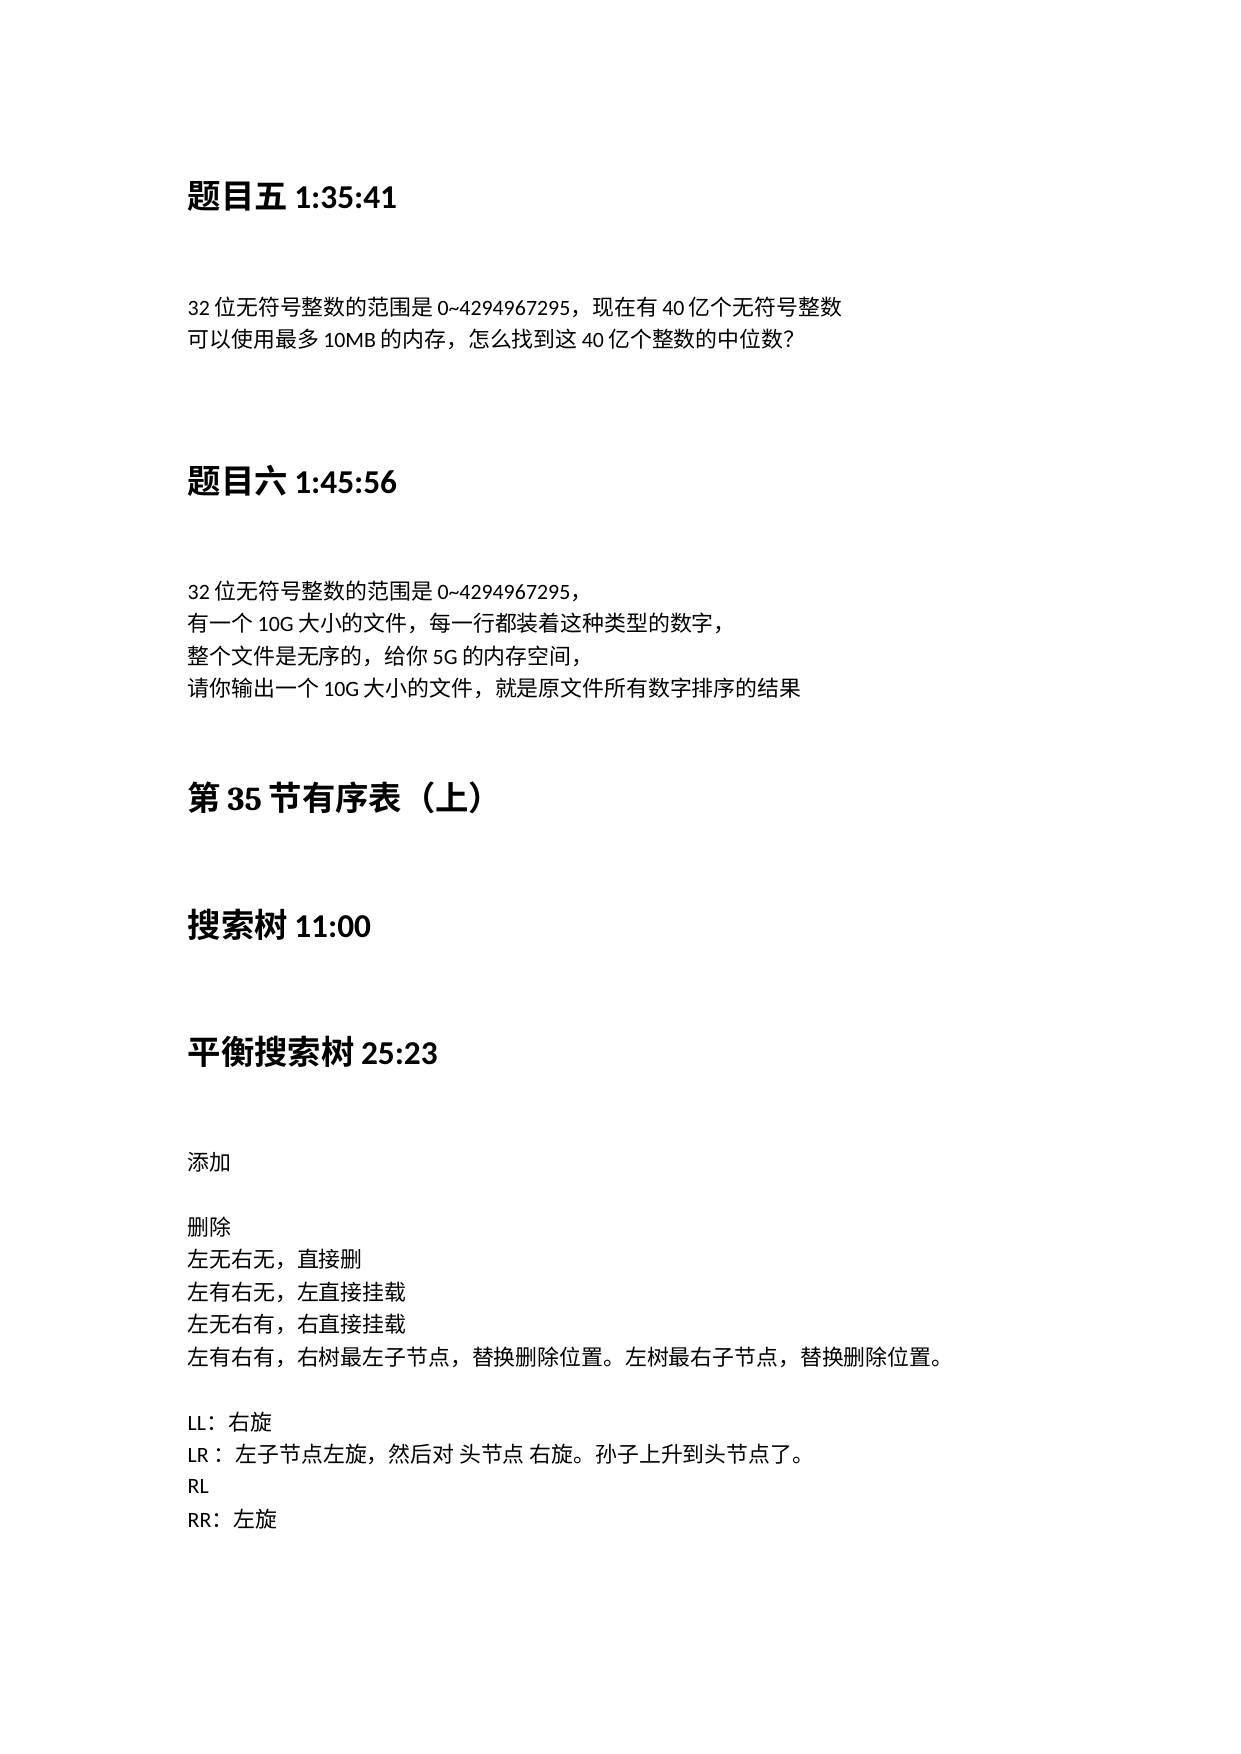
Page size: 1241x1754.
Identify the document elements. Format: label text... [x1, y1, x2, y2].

subtitle 搜索树11:00 [187, 890, 1053, 955]
text 左有右有，右树最左子节点，替换删除位置。左树最右子节点，替换删除位置。 [187, 1339, 1053, 1372]
text 整个文件是无序的，给你5G的内存空间， [187, 638, 1053, 671]
text 删除 [187, 1209, 1053, 1242]
subtitle 第35节有序表（上） [187, 763, 1053, 828]
text RL [187, 1469, 1053, 1502]
subtitle 平衡搜索树25:23 [187, 1017, 1053, 1082]
text 请你输出一个10G大小的文件，就是原文件所有数字排序的结果 [187, 671, 1053, 703]
text 左无右无，直接删 [187, 1242, 1053, 1274]
text 左有右无，左直接挂载 [187, 1274, 1053, 1307]
text 左无右有，右直接挂载 [187, 1307, 1053, 1339]
subtitle 题目六1:45:56 [187, 446, 1053, 511]
text 添加 [187, 1144, 1053, 1177]
text 有一个10G大小的文件，每一行都装着这种类型的数字， [187, 606, 1053, 638]
text 32位无符号整数的范围是0~4294967295， [187, 573, 1053, 606]
text 32位无符号整数的范围是0~4294967295，现在有40亿个无符号整数 [187, 289, 1053, 322]
text 可以使用最多10MB的内存，怎么找到这40亿个整数的中位数？ [187, 322, 1053, 354]
text LL：右旋 [187, 1404, 1053, 1437]
text LR ：左子节点左旋，然后对 头节点 右旋。孙子上升到头节点了。 [187, 1437, 1053, 1469]
text RR：左旋 [187, 1502, 1053, 1534]
subtitle 题目五1:35:41 [187, 162, 1053, 227]
